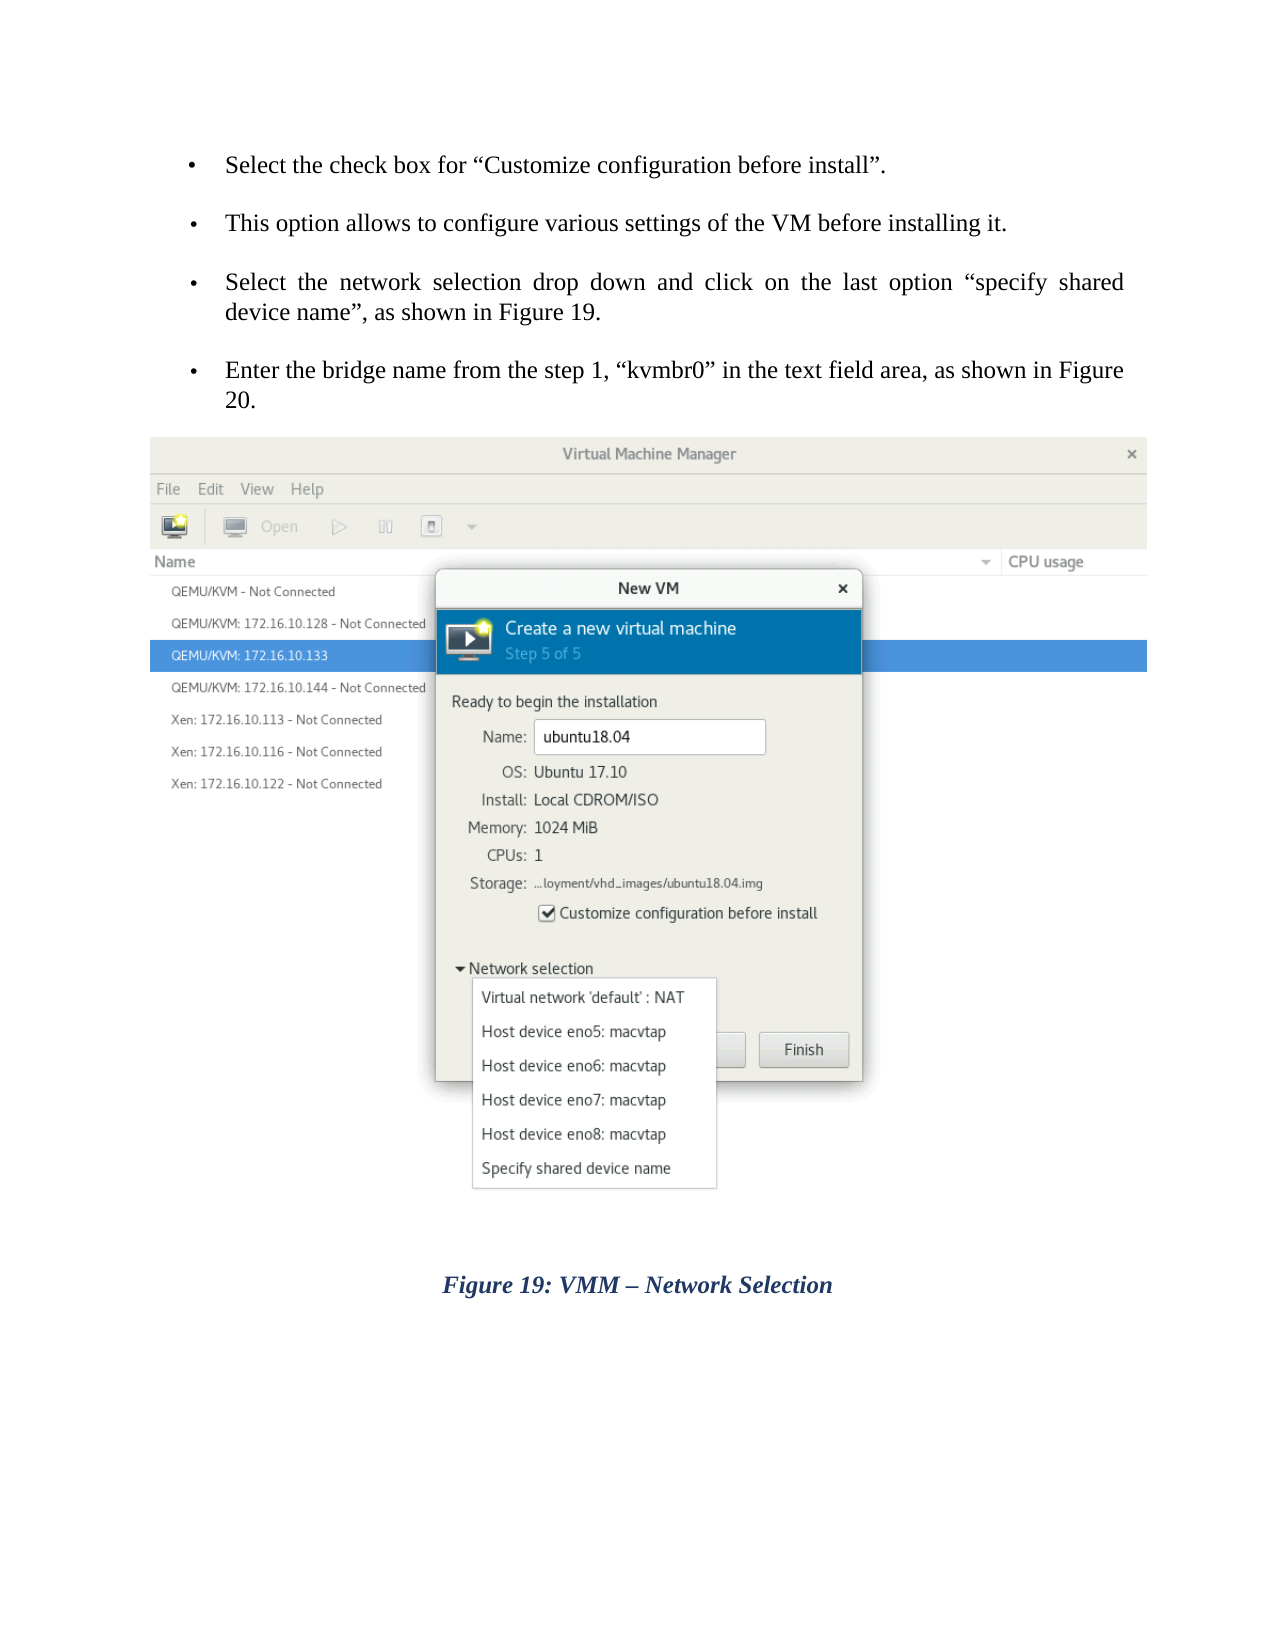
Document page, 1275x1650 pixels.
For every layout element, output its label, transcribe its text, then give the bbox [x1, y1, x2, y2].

list Enter the bridge name from the step 1, “kvmbr0” in the text field area, as shown in Figure 20. [187, 355, 1125, 413]
list This option allows to configure various settings of the VM before installing it. [187, 208, 1125, 238]
list Select the check box for “Customize configuration before install”. [187, 150, 1125, 179]
list Select the network selection drop down and click on the last option “specify shared device name”, as shown in Figure 19. [187, 267, 1125, 326]
picture [150, 437, 1147, 1270]
text Figure 19: VMM – Network Selection [150, 1270, 1125, 1299]
